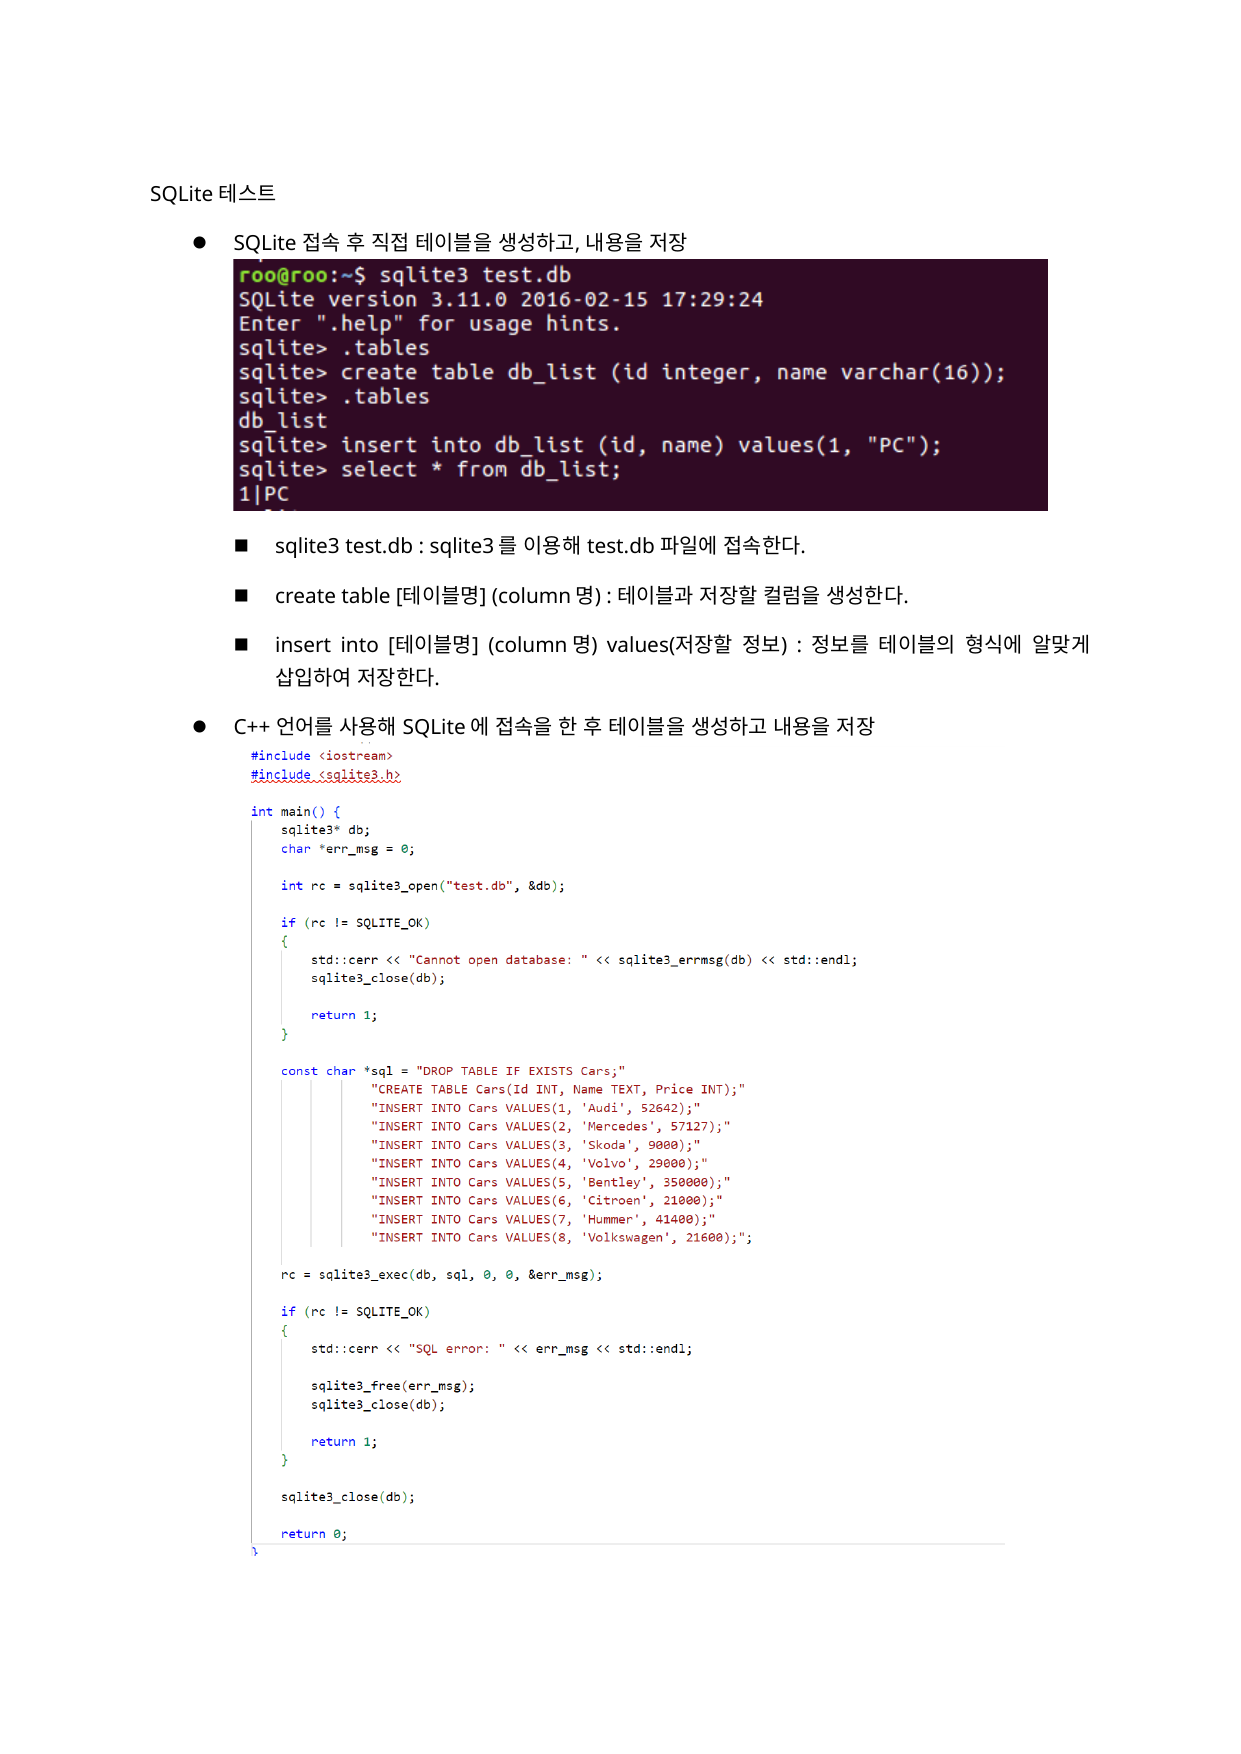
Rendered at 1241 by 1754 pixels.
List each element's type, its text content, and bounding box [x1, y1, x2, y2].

picture [233, 259, 1048, 511]
list insert into [테이블명] (column명) values(저장할 정보) : 정보를 테이블의 형식에 알맞게 삽입하여 저장한다. [233, 628, 1090, 691]
subtitle SQLite 테스트 [150, 177, 1090, 207]
list sqlite3 test.db : sqlite3를 이용해 test.db 파일에 접속한다. [233, 529, 1090, 560]
picture [233, 742, 1005, 1556]
list create table [테이블명] (column명) : 테이블과 저장할 컬럼을 생성한다. [233, 579, 1090, 609]
